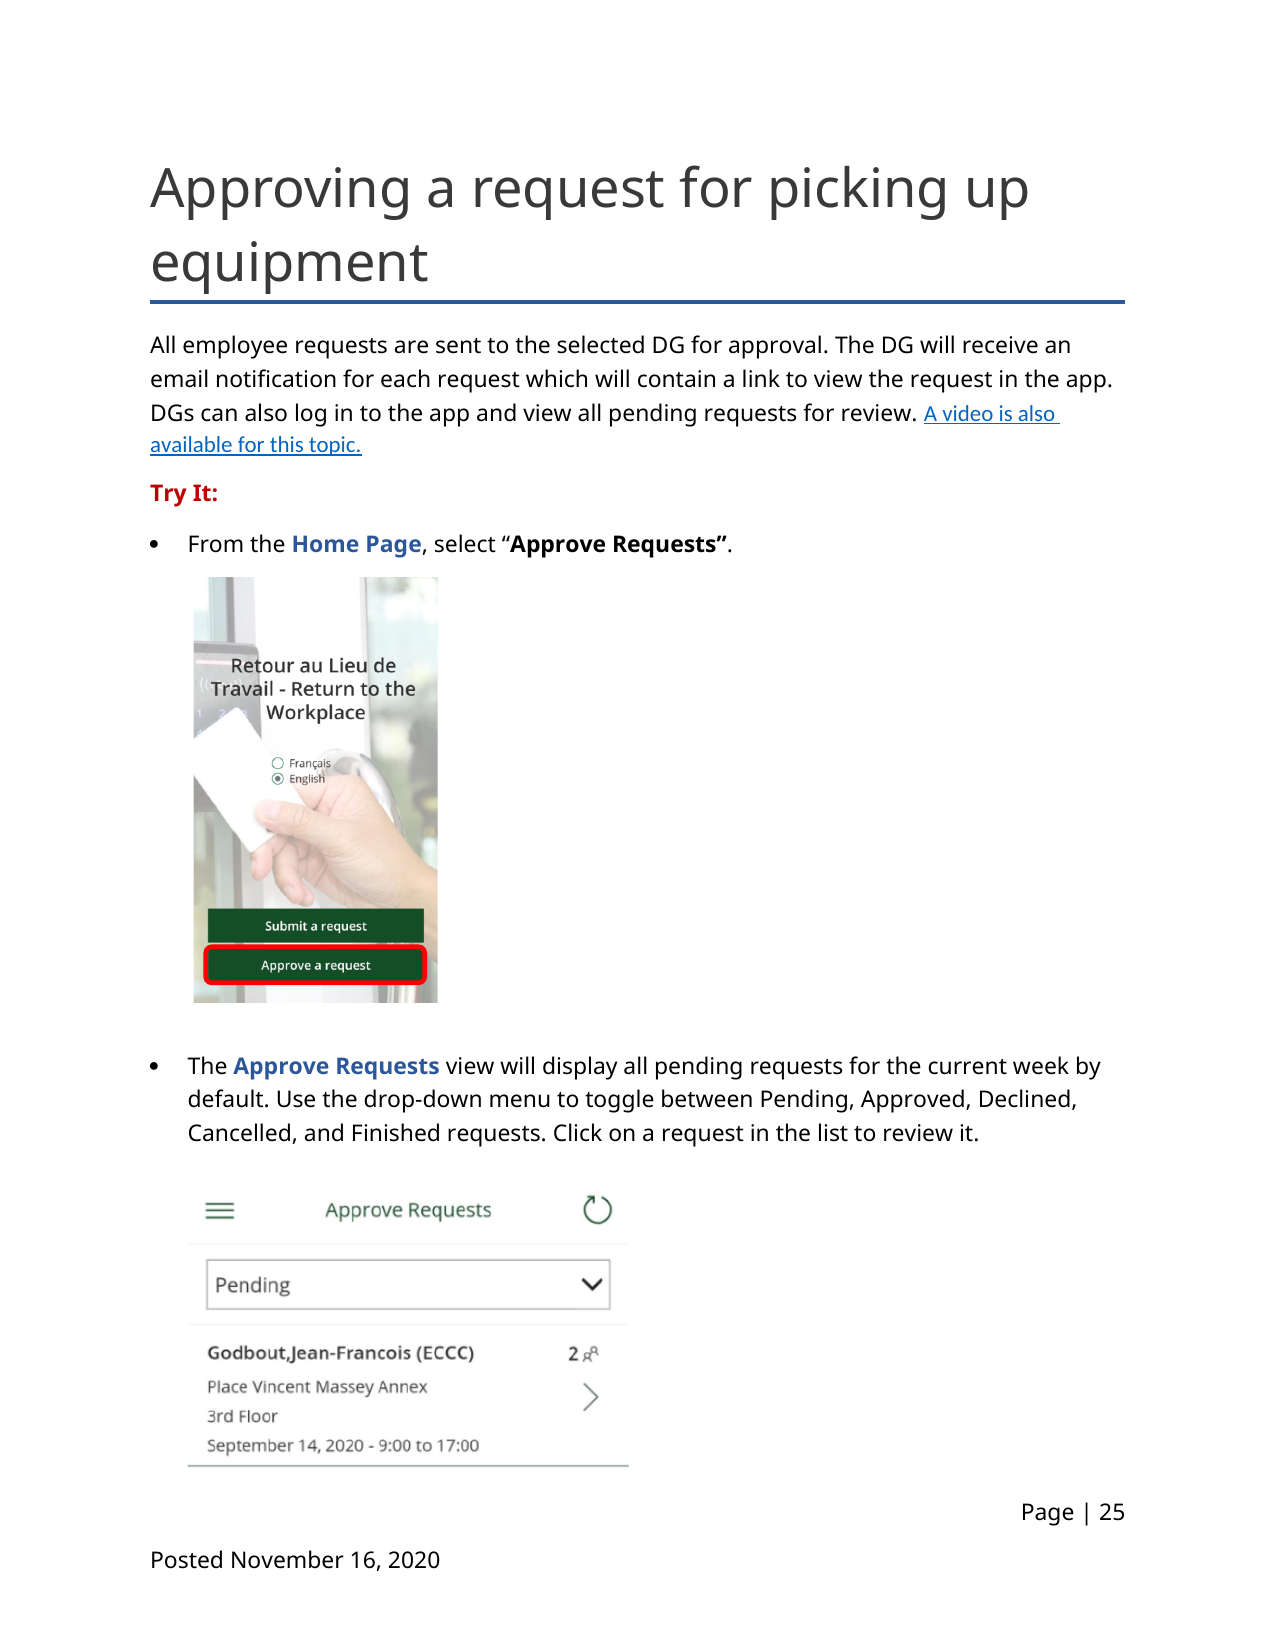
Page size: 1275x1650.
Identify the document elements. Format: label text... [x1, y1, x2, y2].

list The Approve Requests view will display all pending requests for the current week by default. Use the drop-down menu to toggle between Pending, Approved, Declined, Cancelled, and Finished requests. Click on a request in the list to review it. [150, 1049, 1125, 1148]
picture [193, 577, 438, 1003]
list From the Home Page, select “Approve Requests”. [150, 527, 1125, 559]
picture [187, 1176, 629, 1471]
text Try It: [150, 477, 1125, 508]
subtitle Approving a request for picking up equipment [150, 150, 1125, 300]
text All employee requests are sent to the selected DG for approval. The DG will receive an email notification for each request which will contain a link to view the request in the app. DGs can also log in to the app and view all pending requests for review. A video is also available for this topic. [150, 329, 1125, 458]
